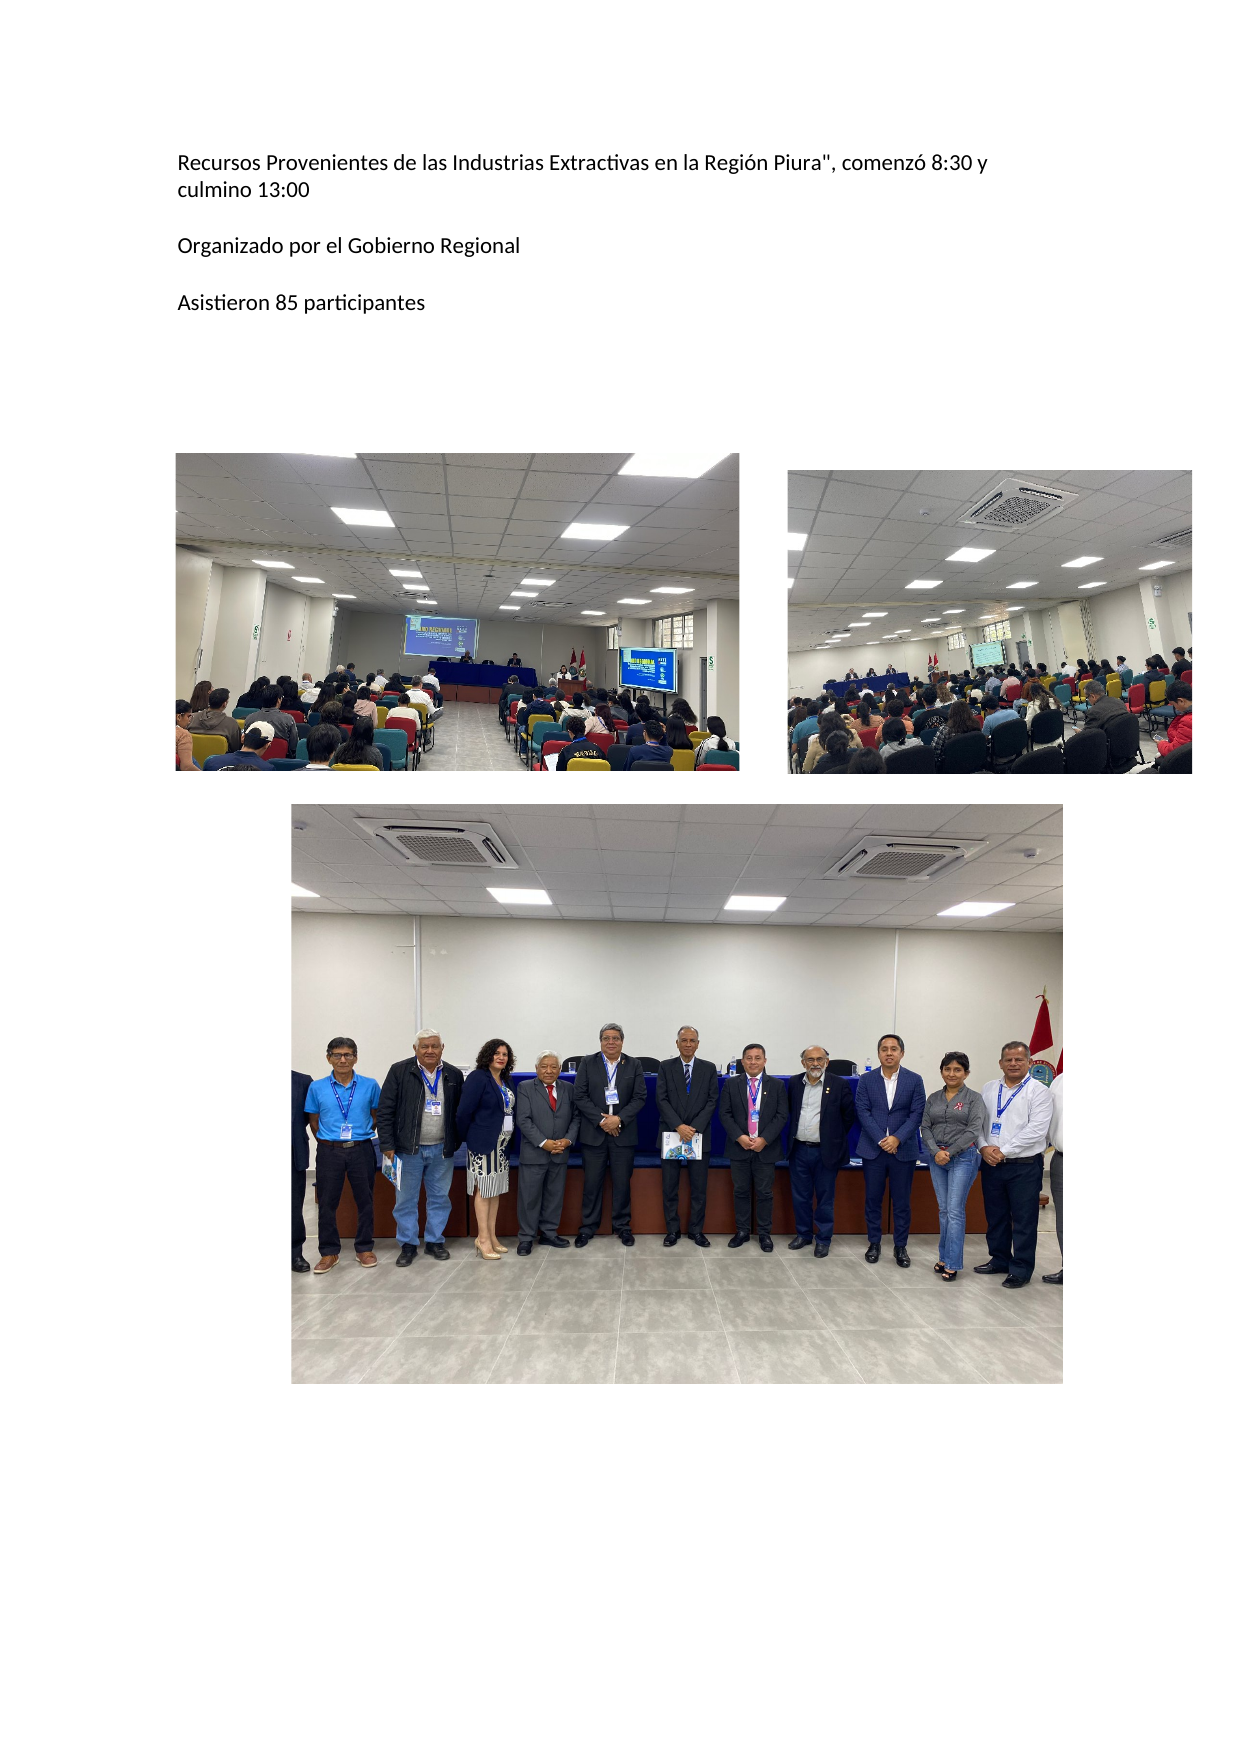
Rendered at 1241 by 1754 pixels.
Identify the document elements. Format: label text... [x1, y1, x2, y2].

picture [175, 453, 740, 771]
picture [787, 470, 1193, 774]
text Asistieron 85 participantes [177, 288, 1063, 316]
picture [291, 804, 1063, 1384]
text Organizado por el Gobierno Regional [177, 232, 1063, 260]
